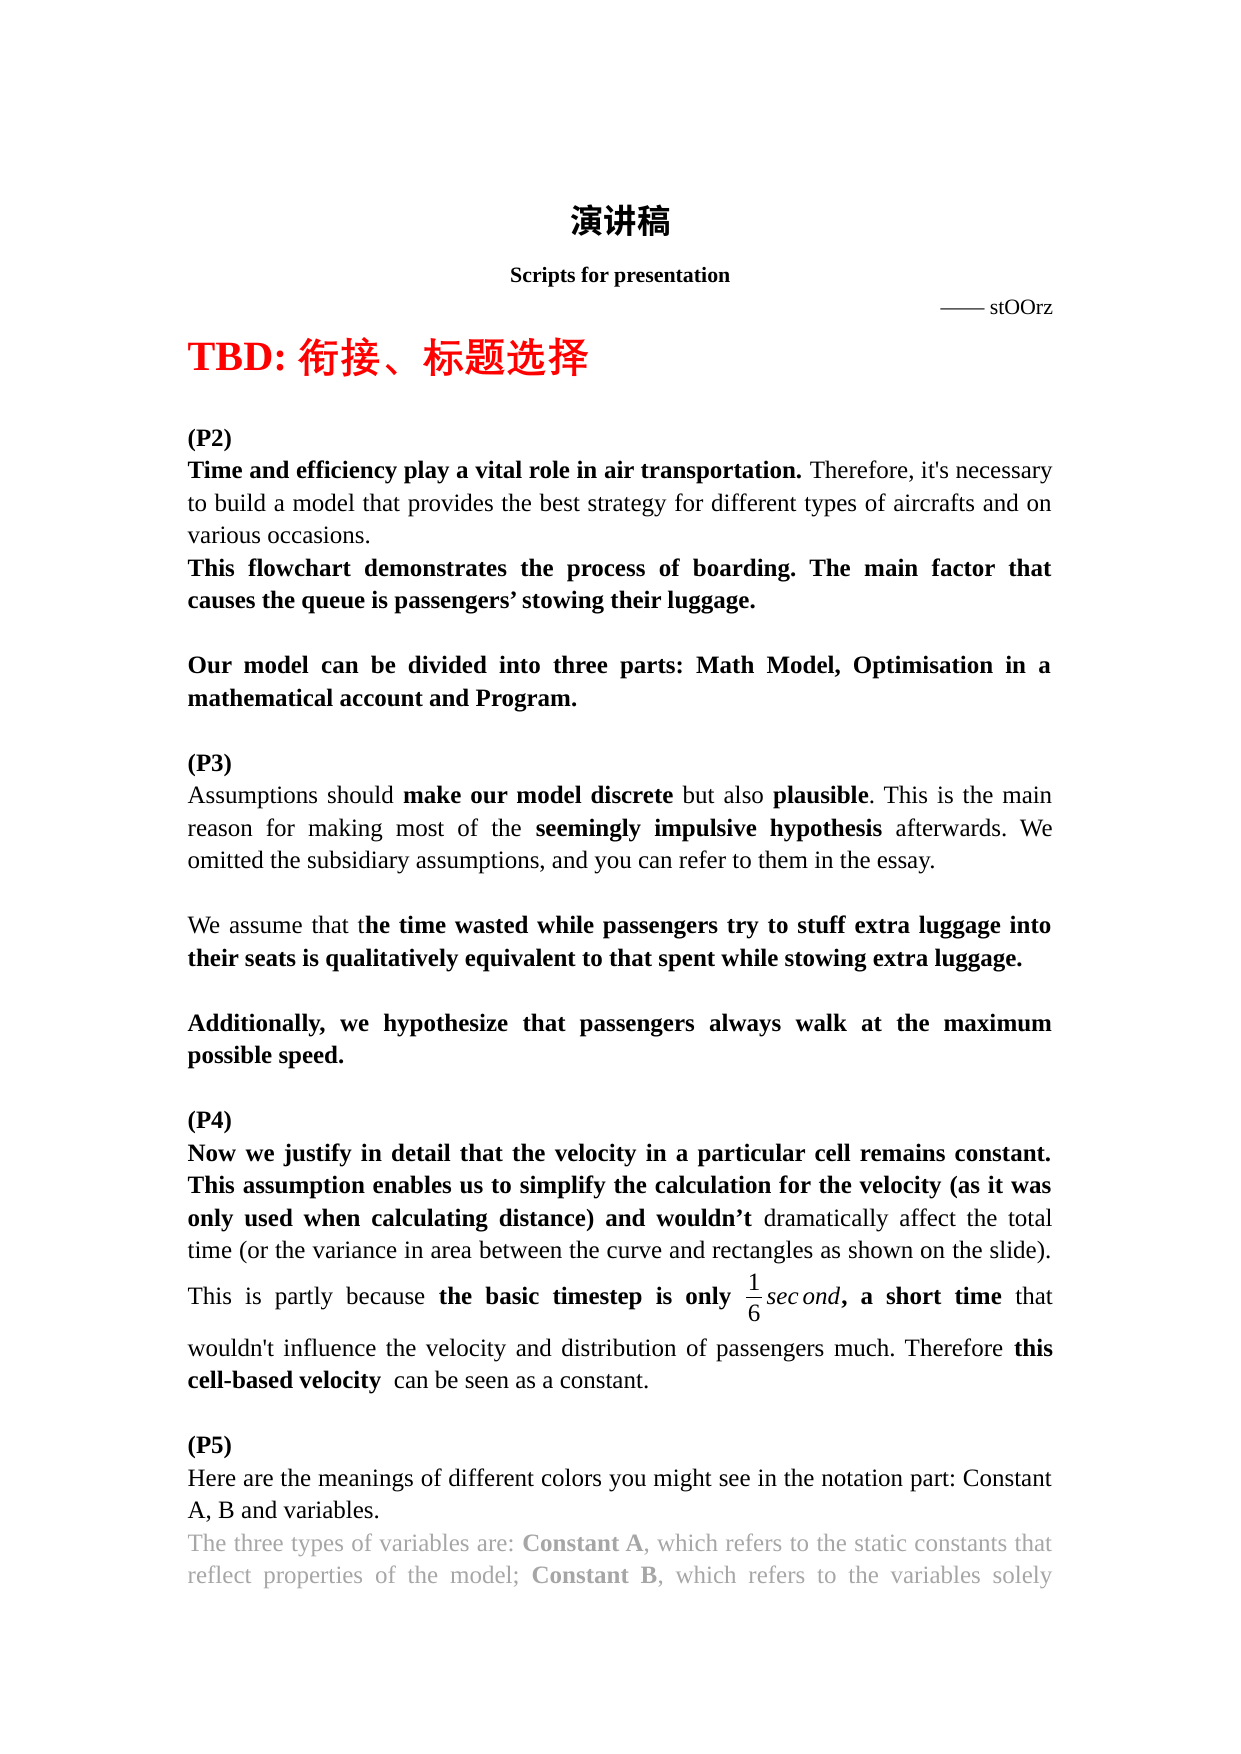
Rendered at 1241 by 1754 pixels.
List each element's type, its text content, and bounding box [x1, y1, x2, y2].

text Our model can be divided into three parts: Math Model, Optimisation in a mathematical account and Program. [187, 648, 1053, 713]
text Now we justify in detail that the velocity in a particular cell remains constant. This assumption enables us to simplify the calculation for the velocity (as it was only used when calculating distance) and wouldn’t dramatically affect the total time (or the variance in area between the curve and rectangles as shown on the slide). This is partly because the basic timestep is only , a short time that wouldn't influence the velocity and distribution of passengers much. Therefore this cell-based velocity can be seen as a constant. [187, 1136, 1053, 1396]
text Additionally, we hypothesize that passengers always walk at the maximum possible speed. [187, 1006, 1053, 1071]
text Scripts for presentation [187, 258, 1053, 291]
text We assume that the time wasted while passengers try to stuff extra luggage into their seats is qualitatively equivalent to that spent while stowing extra luggage. [187, 908, 1053, 973]
text Time and efficiency play a vital role in air transportation. Therefore, it's necessary to build a model that provides the best strategy for different types of aircrafts and on various occasions. [187, 453, 1053, 551]
text (P4) [187, 1103, 1053, 1136]
text TBD: 衔接、标题选择 [187, 323, 1053, 388]
text This flowchart demonstrates the process of boarding. The main factor that causes the queue is passengers’ stowing their luggage. [187, 551, 1053, 616]
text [187, 1526, 1053, 1591]
text (P5) [187, 1428, 1053, 1461]
text Assumptions should make our model discrete but also plausible. This is the main reason for making most of the seemingly impulsive hypothesis afterwards. We omitted the subsidiary assumptions, and you can refer to them in the essay. [187, 778, 1053, 876]
text (P2) [187, 421, 1053, 453]
text —— stOOrz [187, 291, 1053, 323]
text Here are the meanings of different colors you might see in the notation part: Constant A, B and variables. [187, 1461, 1053, 1526]
text (P3) [187, 746, 1053, 778]
title 演讲稿 [187, 187, 1053, 252]
